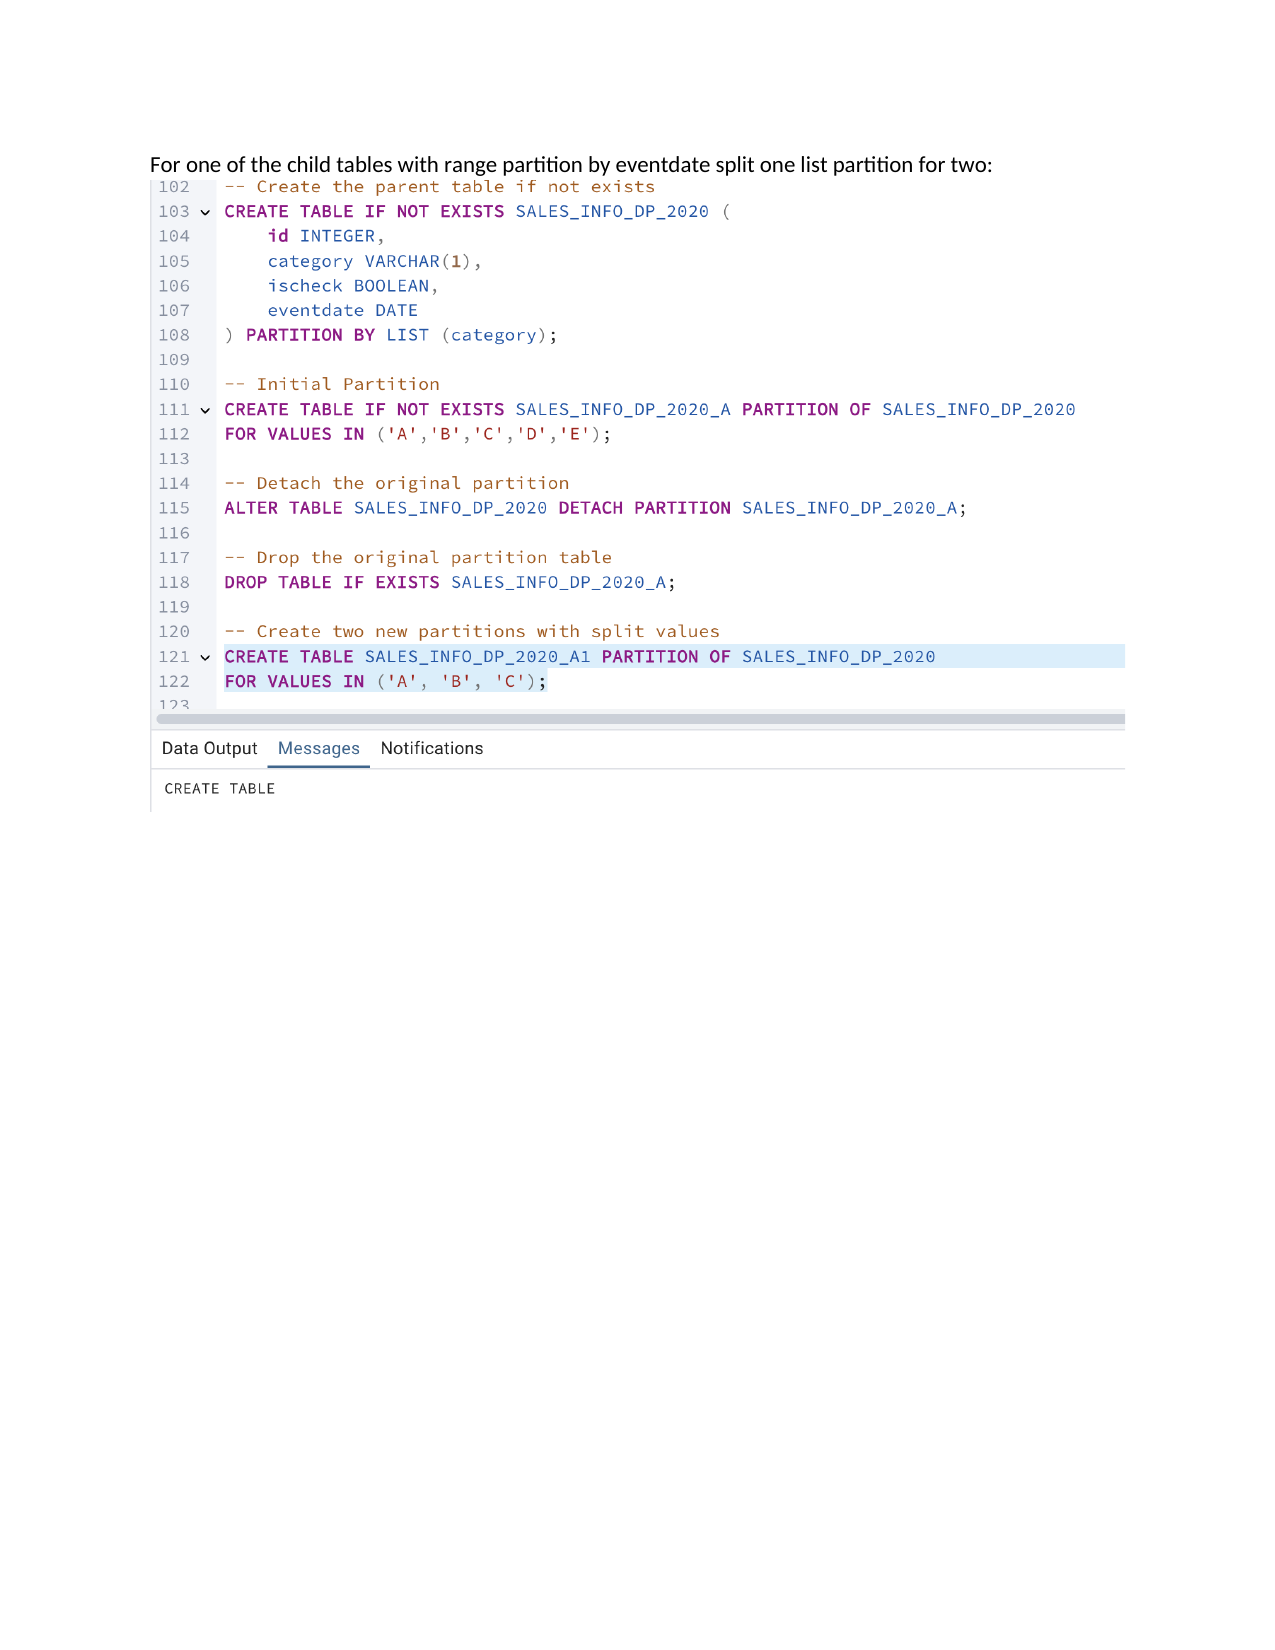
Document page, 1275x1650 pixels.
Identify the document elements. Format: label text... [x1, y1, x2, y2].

picture [150, 180, 1125, 812]
text For one of the child tables with range partition by eventdate split one list partition for two: [150, 150, 1125, 180]
